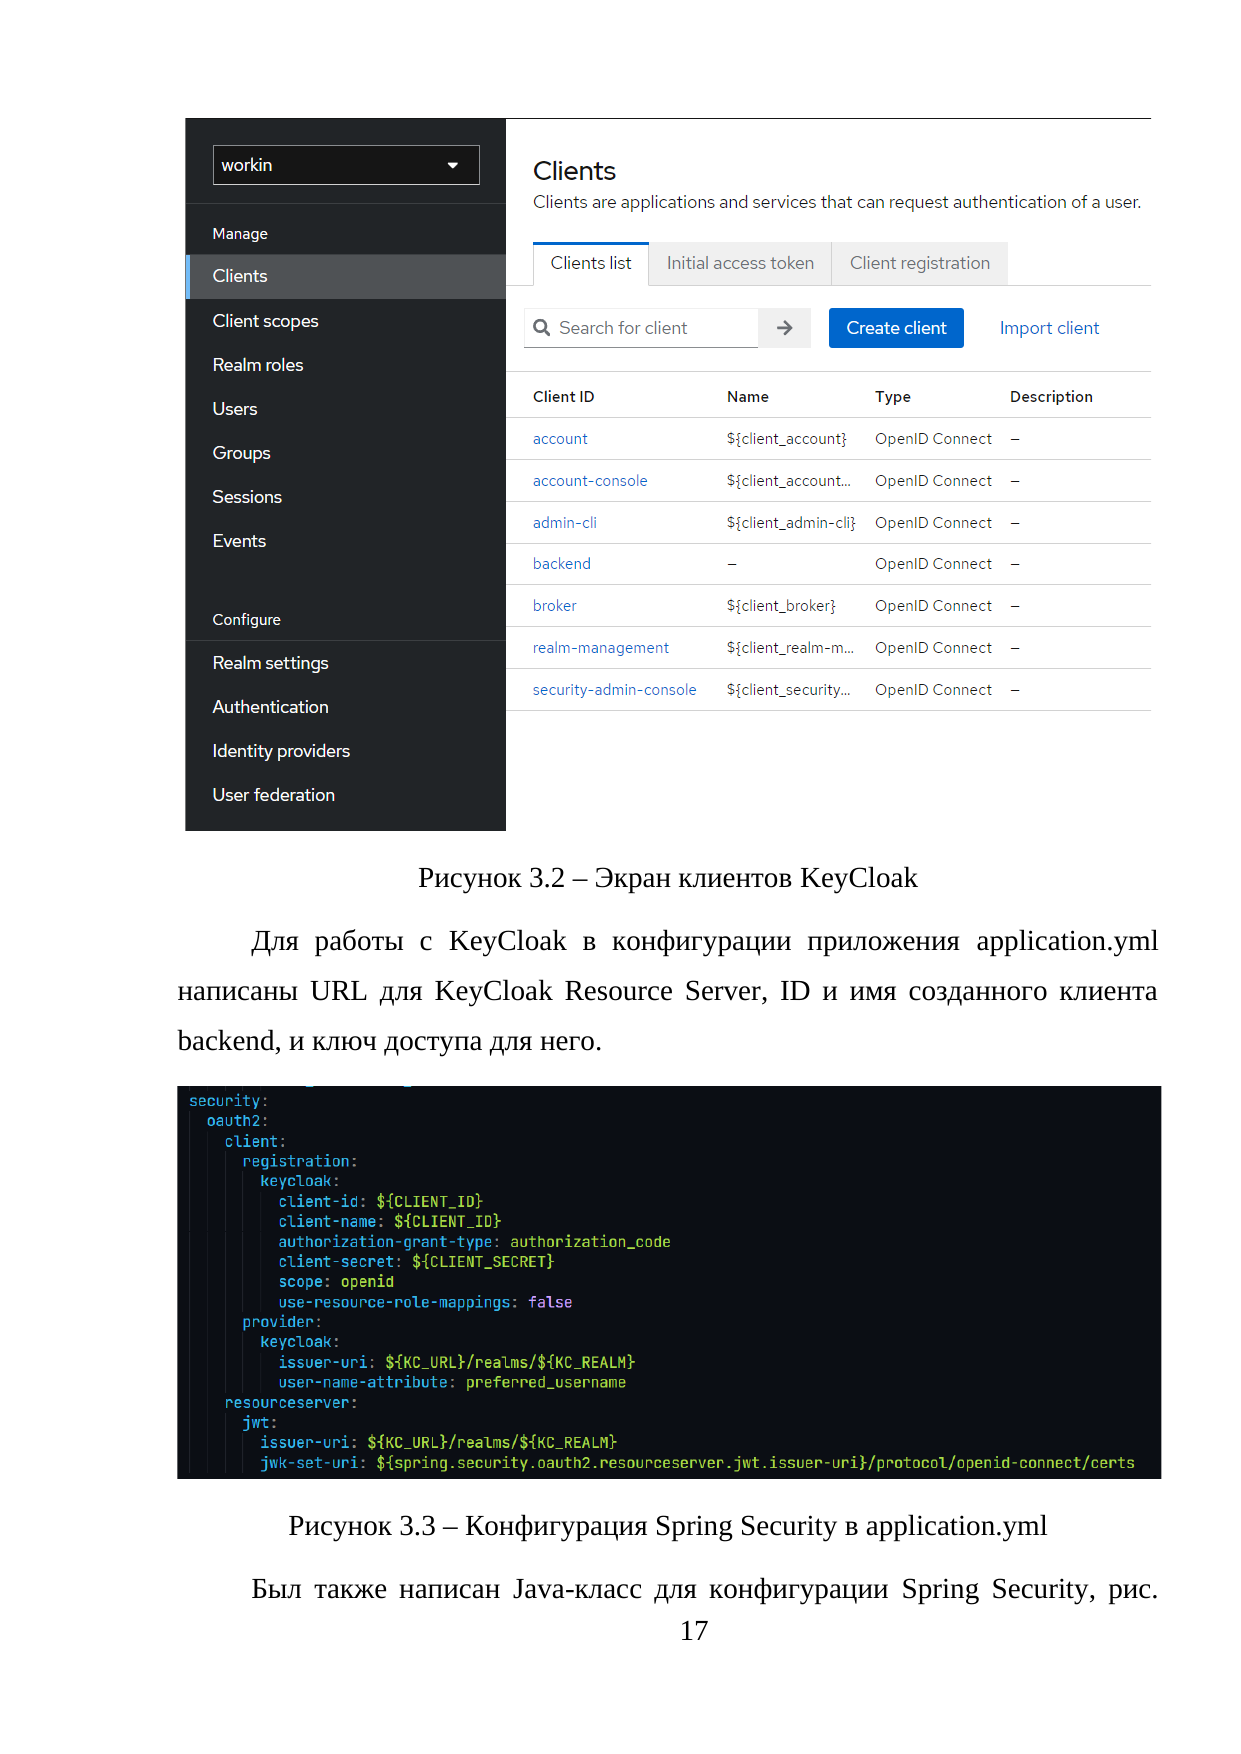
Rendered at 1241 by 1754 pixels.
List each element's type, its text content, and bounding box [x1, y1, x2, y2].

text Рисунок 3.2 – Экран клиентов KeyCloak [177, 860, 1159, 893]
text Для работы с KeyCloak в конфигурации приложения application.yml написаны URL для KeyCloak Resource Server, ID и имя созданного клиента backend, и ключ доступа для него. [177, 923, 1159, 1057]
picture [185, 118, 1152, 831]
text Рисунок 3.3 – Конфигурация Spring Security в application.yml [177, 1508, 1159, 1542]
picture [177, 1086, 1162, 1479]
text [177, 1571, 1159, 1604]
